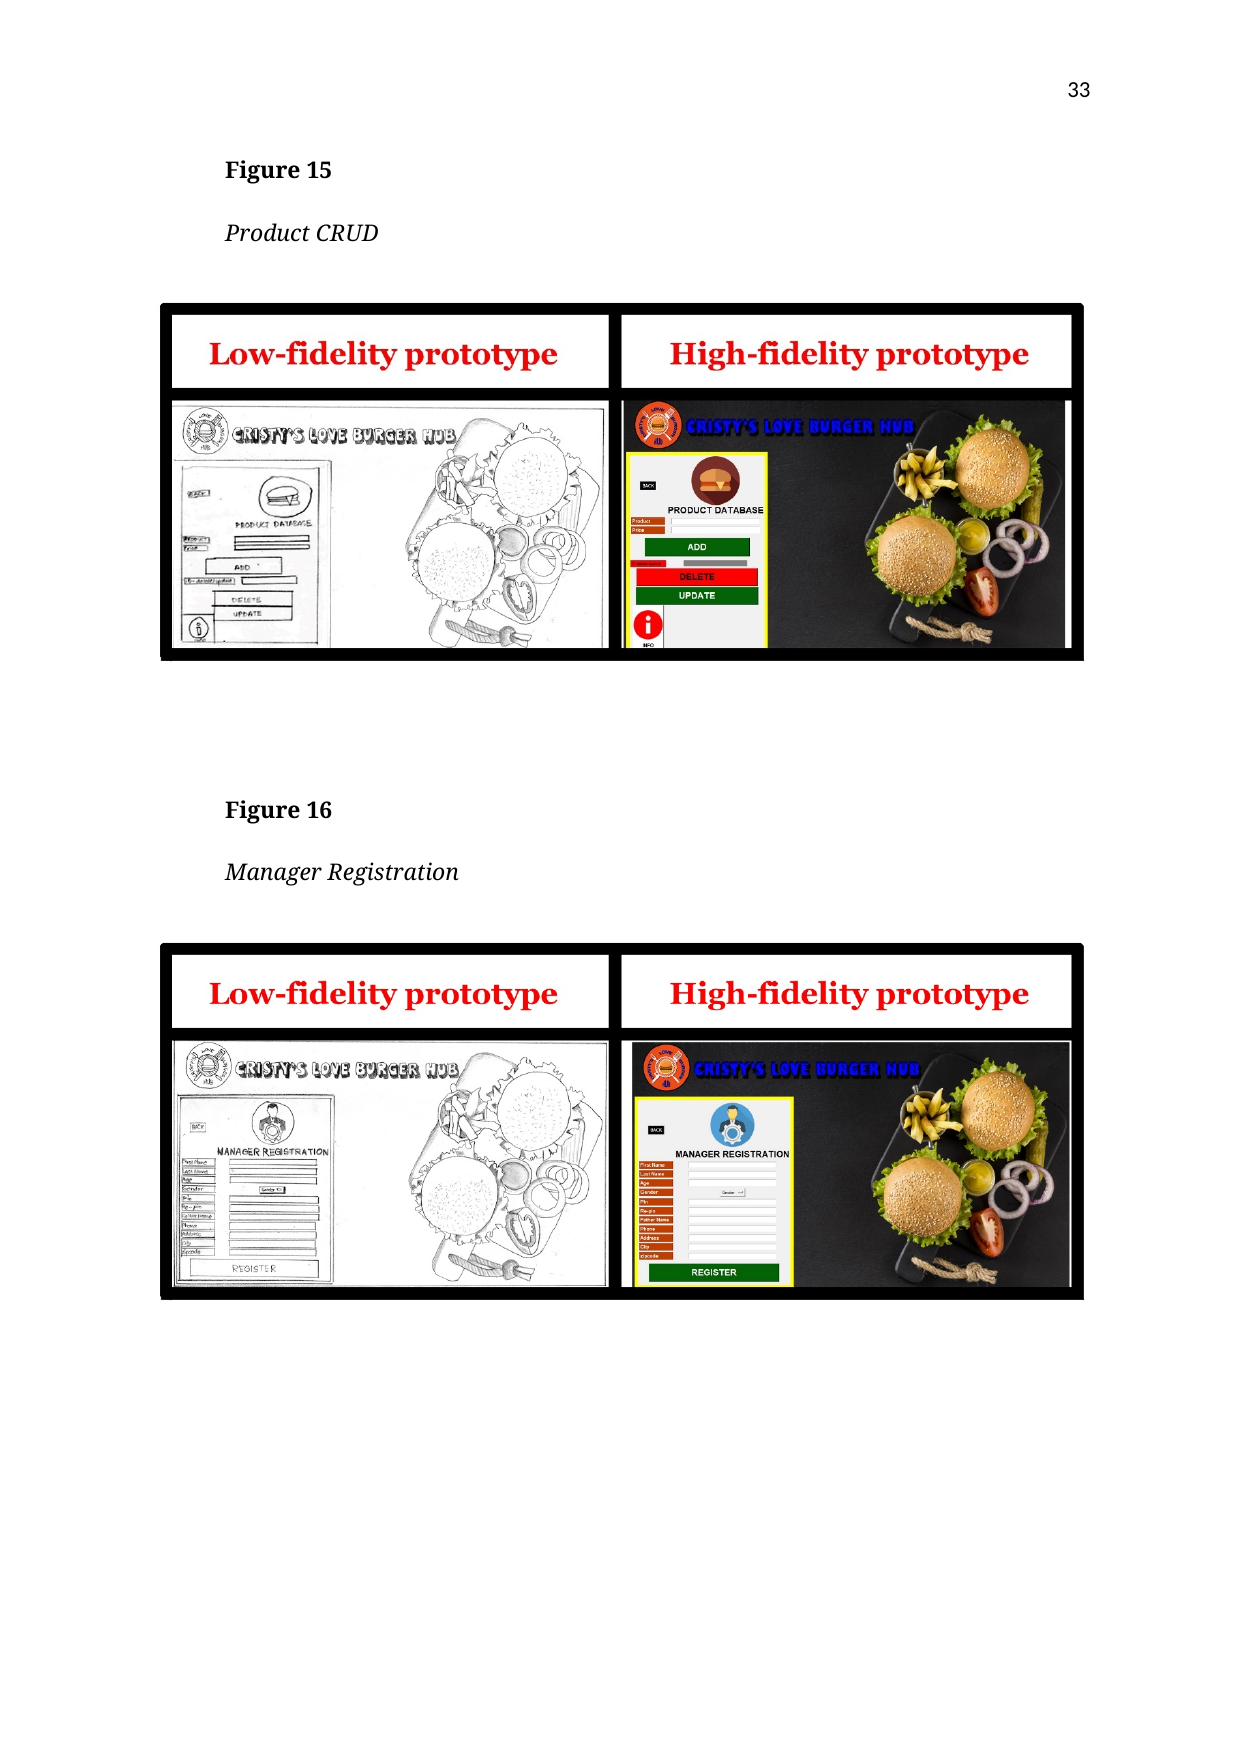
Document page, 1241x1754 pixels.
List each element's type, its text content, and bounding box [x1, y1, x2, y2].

subtitle Figure 16 [225, 794, 1090, 825]
text Manager Registration [150, 856, 1090, 887]
picture [150, 939, 1091, 1309]
subtitle Figure 15 [225, 154, 1090, 185]
picture [150, 300, 1091, 670]
text Product CRUD [150, 217, 1090, 248]
